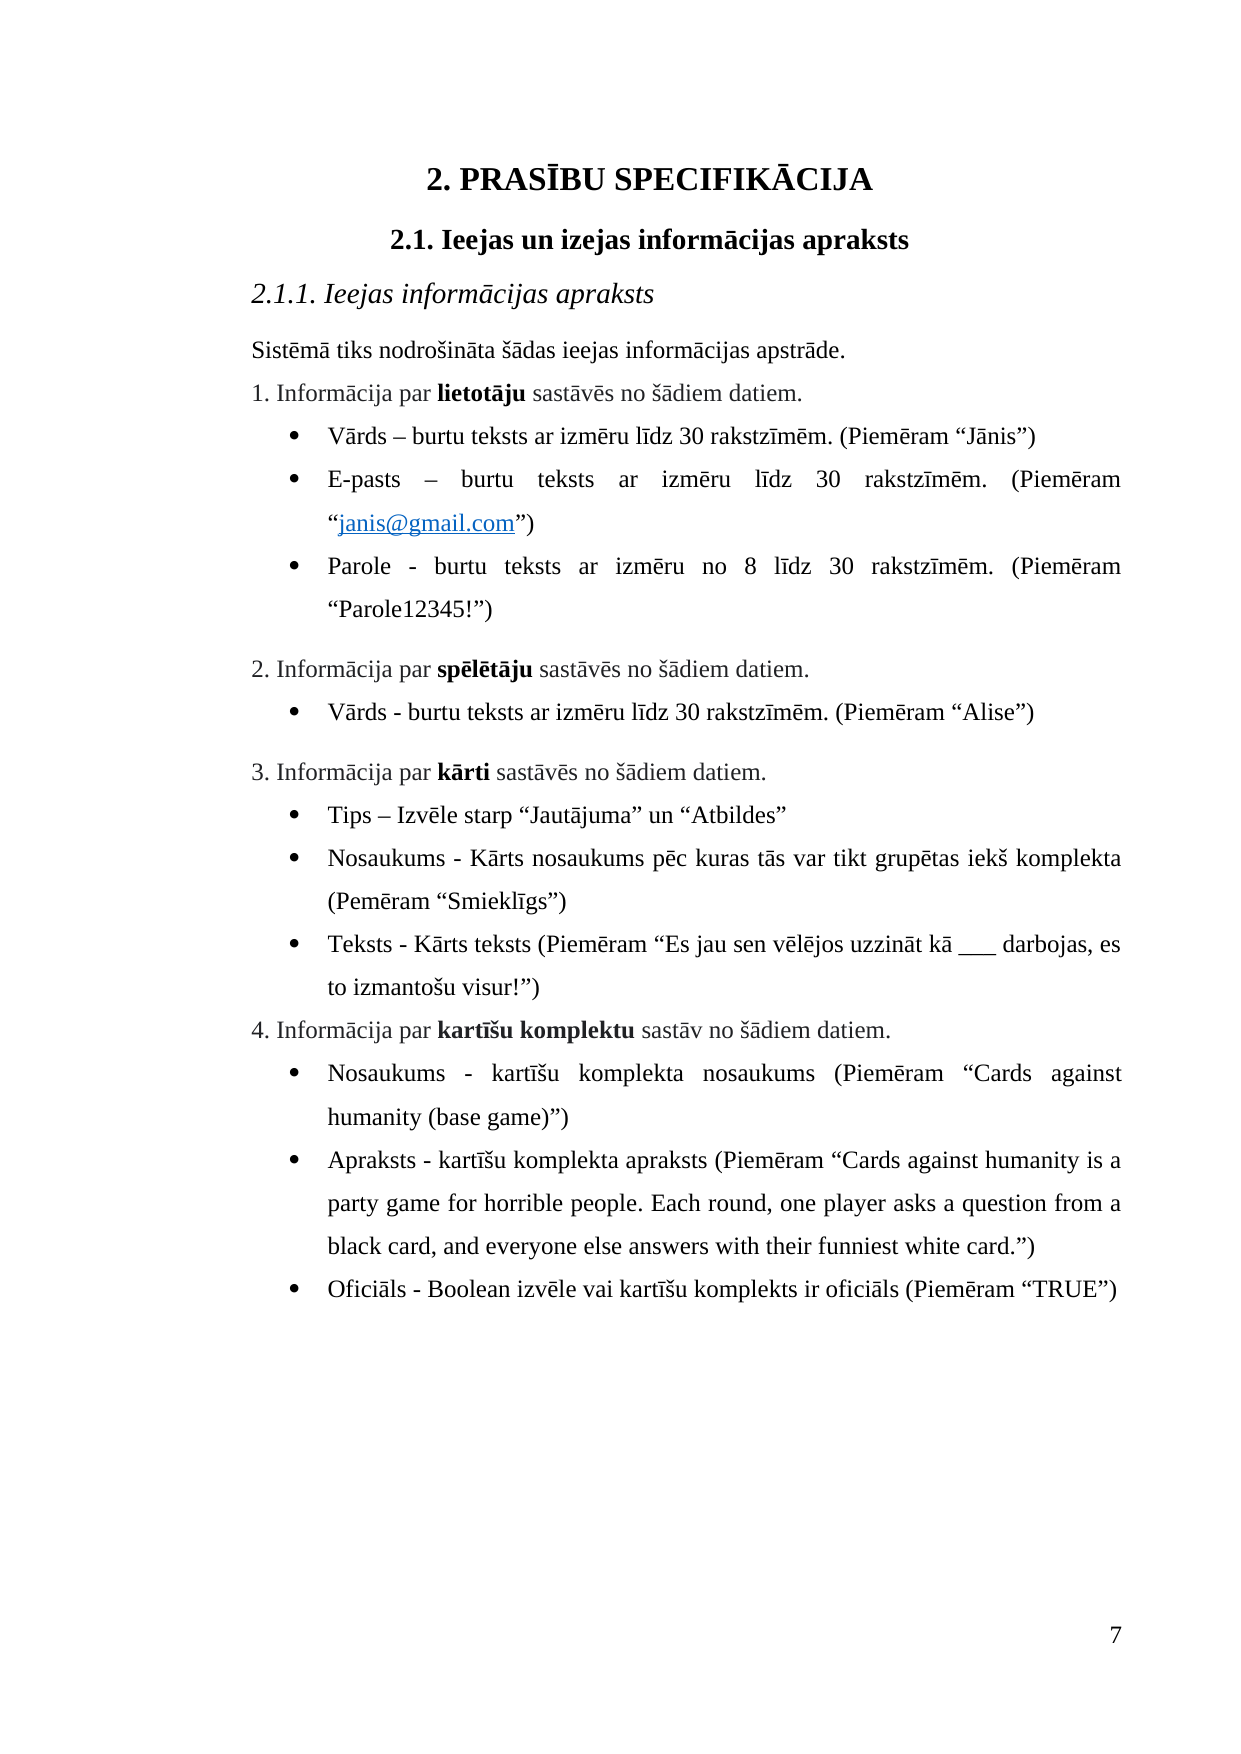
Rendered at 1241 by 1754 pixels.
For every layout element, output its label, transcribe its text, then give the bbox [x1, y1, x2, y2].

text Sistēmā tiks nodrošināta šādas ieejas informācijas apstrāde. [177, 335, 1122, 364]
list Vārds – burtu teksts ar izmēru līdz 30 rakstzīmēm. (Piemēram “Jānis”) [290, 421, 1122, 450]
text 1. Informācija par lietotāju sastāvēs no šādiem datiem. [177, 378, 1122, 407]
subtitle 2.1.1. Ieejas informācijas apraksts [177, 277, 1122, 310]
list Oficiāls - Boolean izvēle vai kartīšu komplekts ir oficiāls (Piemēram “TRUE”) [290, 1274, 1122, 1303]
list Apraksts - kartīšu komplekta apraksts (Piemēram “Cards against humanity is a party game for horrible people. Each round, one player asks a question from a black card, and everyone else answers with their funniest white card.”) [290, 1145, 1122, 1260]
subtitle 2.1. Ieejas un izejas informācijas apraksts [177, 222, 1122, 256]
text 4. Informācija par kartīšu komplektu sastāv no šādiem datiem. [213, 1015, 1122, 1044]
list Parole - burtu teksts ar izmēru no 8 līdz 30 rakstzīmēm. (Piemēram “Parole12345!”) [290, 551, 1122, 623]
list Nosaukums - kartīšu komplekta nosaukums (Piemēram “Cards against humanity (base game)”) [290, 1058, 1122, 1130]
list E-pasts – burtu teksts ar izmēru līdz 30 rakstzīmēm. (Piemēram “janis@gmail.com”) [290, 464, 1122, 536]
subtitle 2. PRASĪBU SPECIFIKĀCIJA [177, 159, 1122, 197]
list Tips – Izvēle starp “Jautājuma” un “Atbildes” [290, 800, 1122, 828]
text 3. Informācija par kārti sastāvēs no šādiem datiem. [177, 757, 1122, 785]
list Vārds - burtu teksts ar izmēru līdz 30 rakstzīmēm. (Piemēram “Alise”) [290, 697, 1122, 726]
list Nosaukums - Kārts nosaukums pēc kuras tās var tikt grupētas iekš komplekta (Pemēram “Smieklīgs”) [290, 843, 1122, 915]
list Teksts - Kārts teksts (Piemēram “Es jau sen vēlējos uzzināt kā ___ darbojas, es to izmantošu visur!”) [290, 929, 1122, 1001]
text 2. Informācija par spēlētāju sastāvēs no šādiem datiem. [177, 654, 1122, 682]
